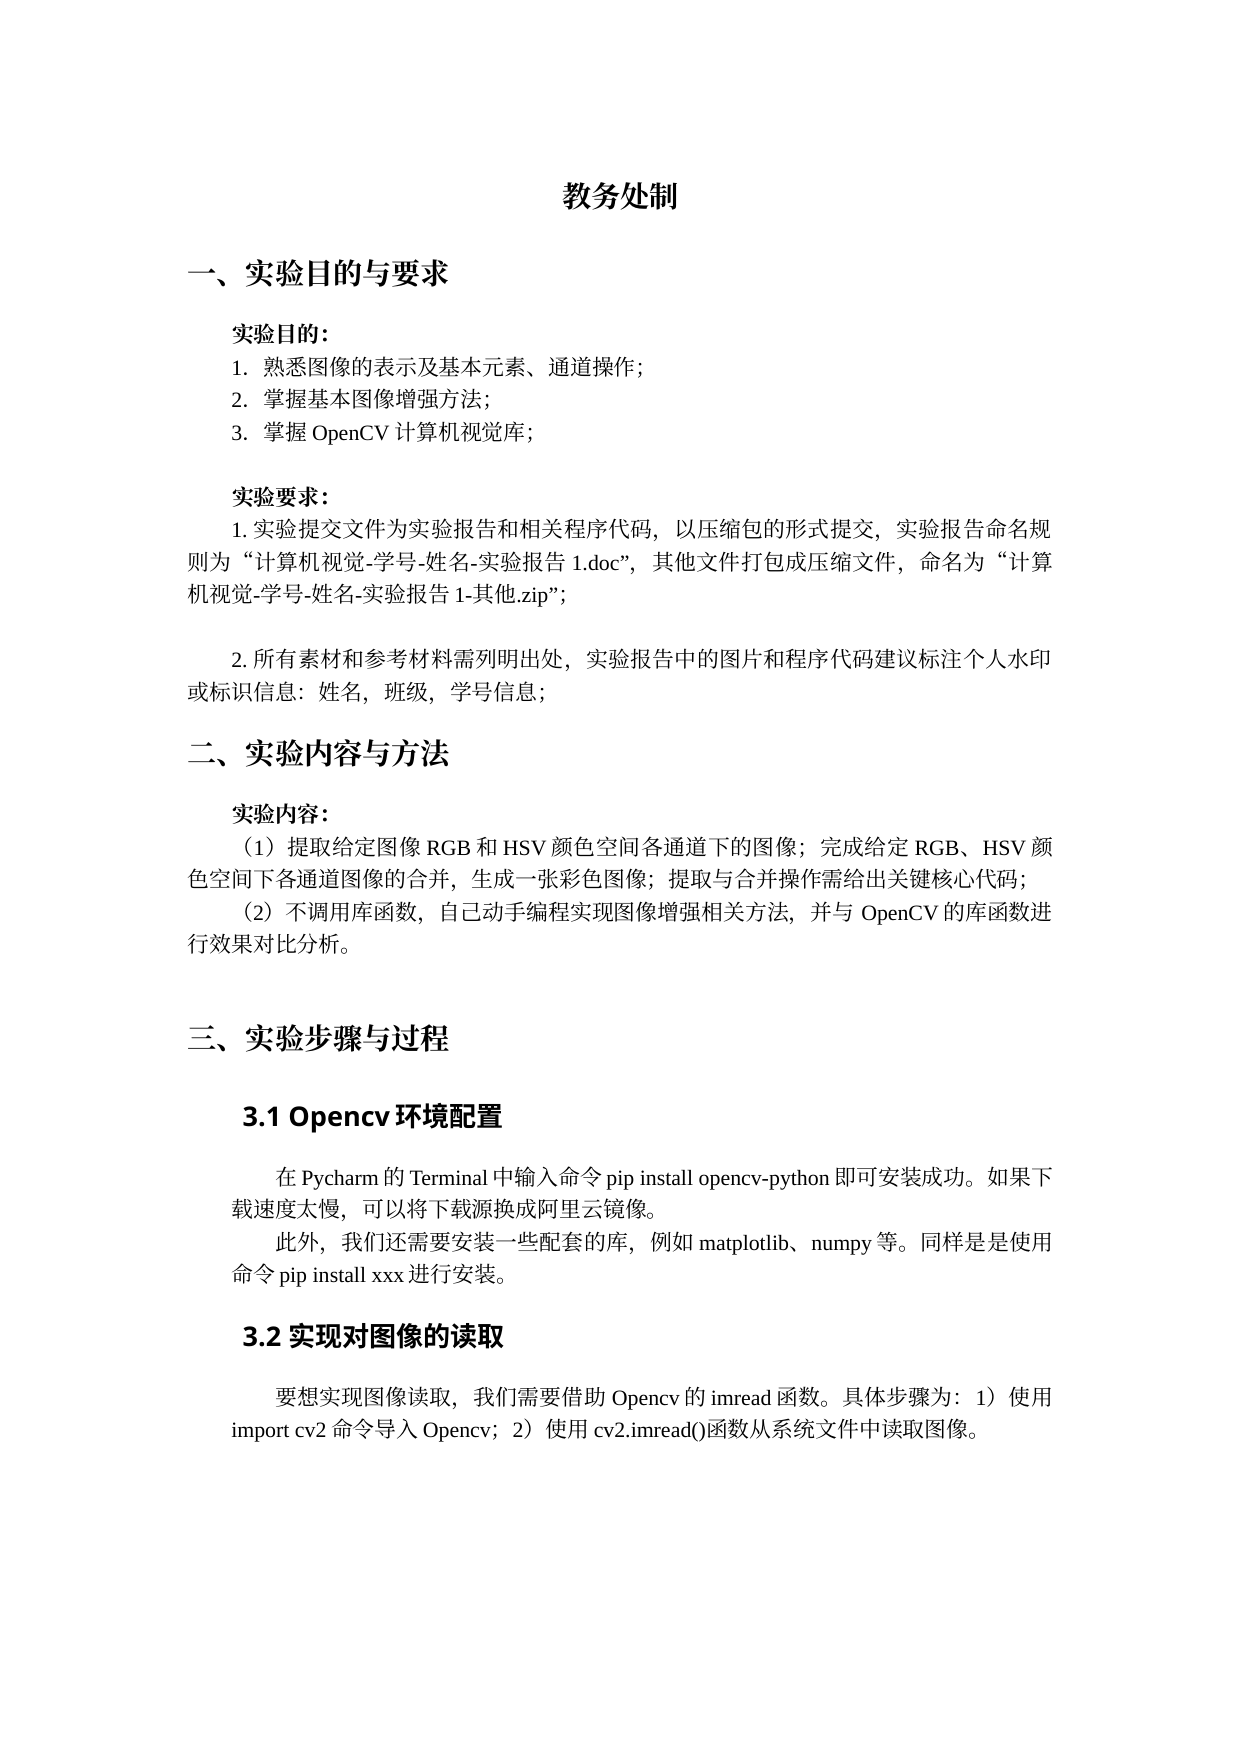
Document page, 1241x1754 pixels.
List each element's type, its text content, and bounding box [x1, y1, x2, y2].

subtitle 三、实验步骤与过程 [187, 1004, 1053, 1069]
text 教务处制 [187, 162, 1053, 227]
text 2. 所有素材和参考材料需列明出处，实验报告中的图片和程序代码建议标注个人水印或标识信息：姓名，班级，学号信息； [187, 642, 1053, 707]
subtitle 二、实验内容与方法 [187, 719, 1053, 784]
text （2）不调用库函数，自己动手编程实现图像增强相关方法，并与OpenCV的库函数进行效果对比分析。 [187, 894, 1053, 959]
text 2．掌握基本图像增强方法； [187, 382, 1053, 414]
text 此外，我们还需要安装一些配套的库，例如matplotlib、numpy等。同样是是使用命令pip install xxx进行安装。 [231, 1224, 1053, 1289]
text （1）提取给定图像RGB和HSV颜色空间各通道下的图像；完成给定RGB、HSV颜色空间下各通道图像的合并，生成一张彩色图像；提取与合并操作需给出关键核心代码； [187, 829, 1053, 894]
text 1. 实验提交文件为实验报告和相关程序代码，以压缩包的形式提交，实验报告命名规则为“计算机视觉-学号-姓名-实验报告1.doc”，其他文件打包成压缩文件，命名为“计算机视觉-学号-姓名-实验报告1-其他.zip”； [187, 512, 1053, 609]
text 1．熟悉图像的表示及基本元素、通道操作； [187, 349, 1053, 382]
text 在Pycharm的Terminal中输入命令pip install opencv-python即可安装成功。如果下载速度太慢，可以将下载源换成阿里云镜像。 [231, 1159, 1053, 1224]
text 实验要求： [187, 479, 1053, 512]
text 要想实现图像读取，我们需要借助Opencv的imread函数。具体步骤为：1）使用import cv2命令导入Opencv；2）使用cv2.imread()函数从系统文件中读取图像。 [231, 1379, 1053, 1444]
subtitle 3.1 Opencv环境配置 [187, 1082, 1053, 1147]
subtitle 一、实验目的与要求 [187, 239, 1053, 304]
subtitle 3.2 实现对图像的读取 [187, 1302, 1053, 1367]
text 实验目的： [187, 317, 1053, 349]
text 3．掌握OpenCV计算机视觉库； [187, 414, 1053, 447]
text 实验内容： [187, 797, 1053, 829]
